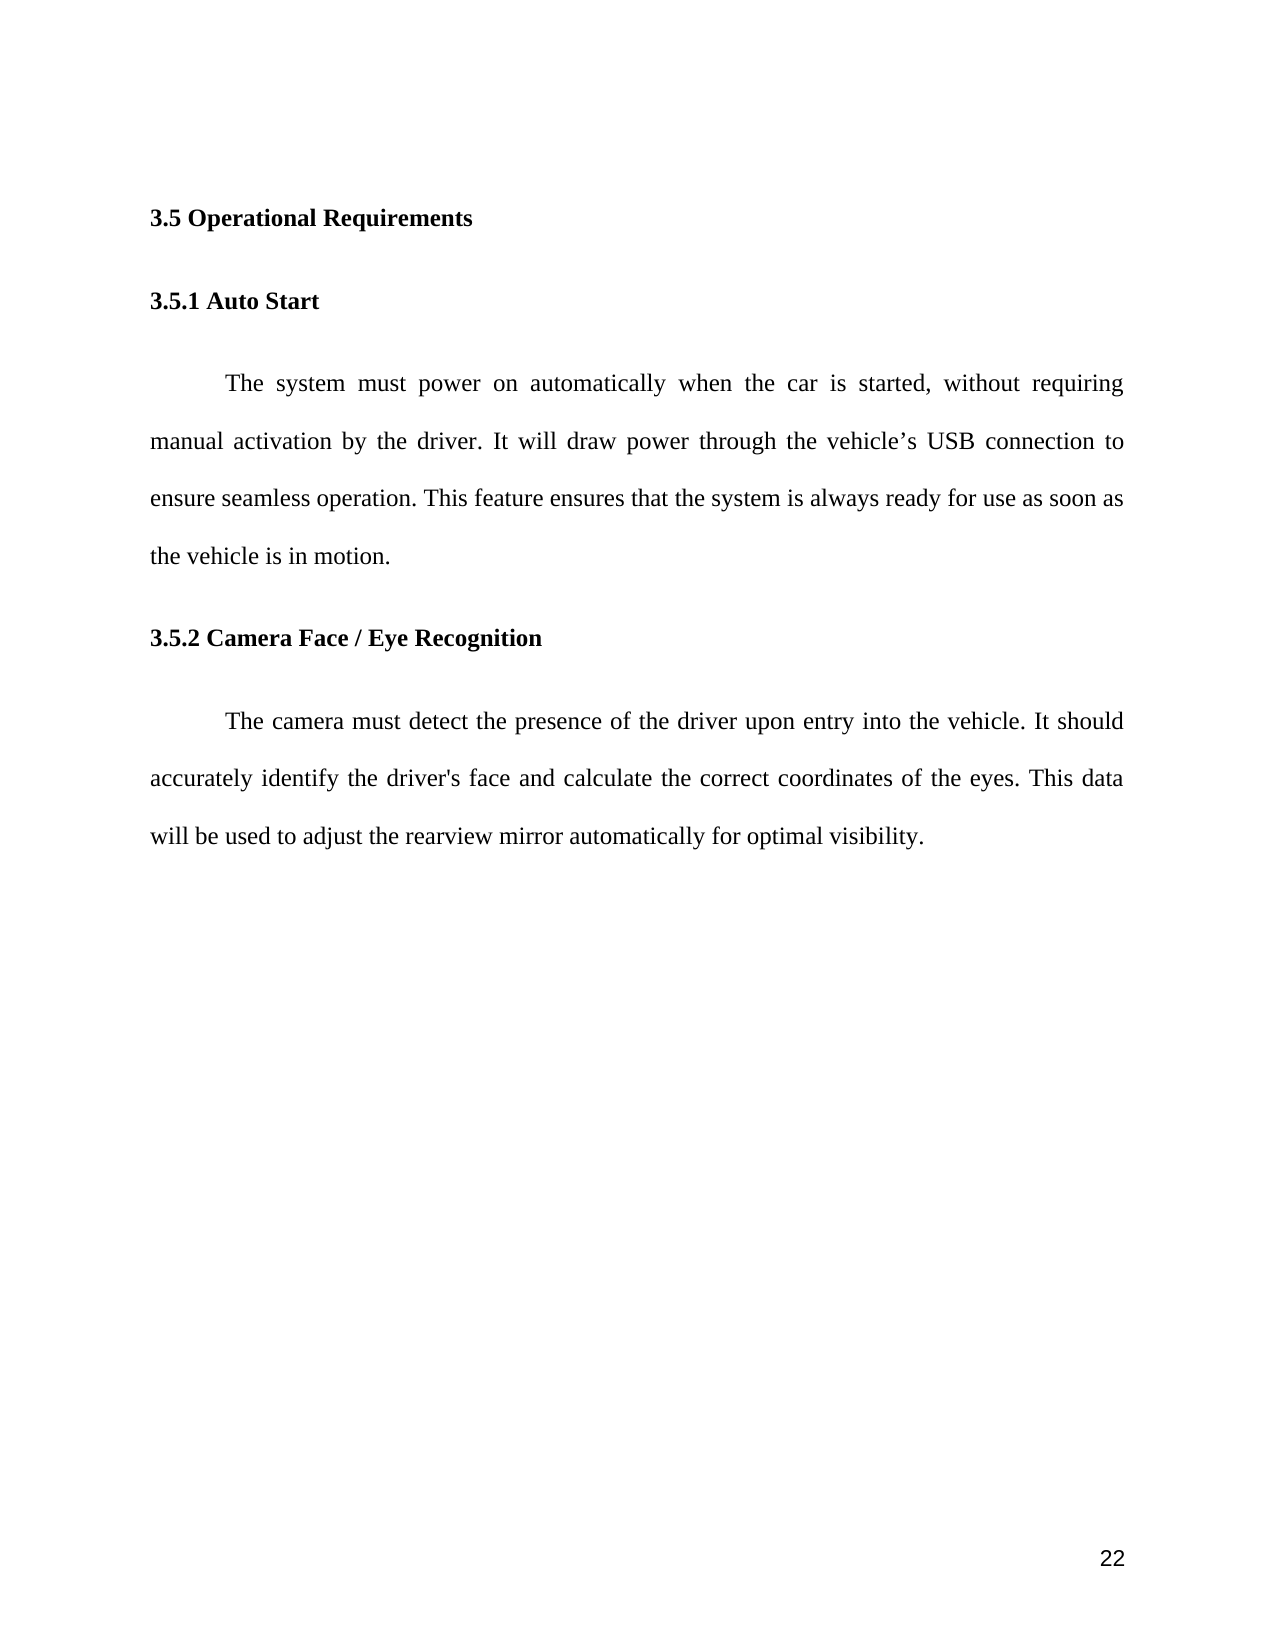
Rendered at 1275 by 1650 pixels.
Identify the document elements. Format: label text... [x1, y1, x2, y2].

text The camera must detect the presence of the driver upon entry into the vehicle. It should accurately identify the driver's face and calculate the correct coordinates of the eyes. This data will be used to adjust the rearview mirror automatically for optimal visibility. [150, 706, 1125, 850]
subtitle 3.5.2 Camera Face / Eye Recognition [150, 623, 1125, 652]
text The system must power on automatically when the car is started, without requiring manual activation by the driver. It will draw power through the vehicle’s USB connection to ensure seamless operation. This feature ensures that the system is always ready for use as soon as the vehicle is in motion. [150, 368, 1125, 570]
subtitle 3.5 Operational Requirements [150, 203, 1125, 232]
subtitle 3.5.1 Auto Start [150, 286, 1125, 315]
